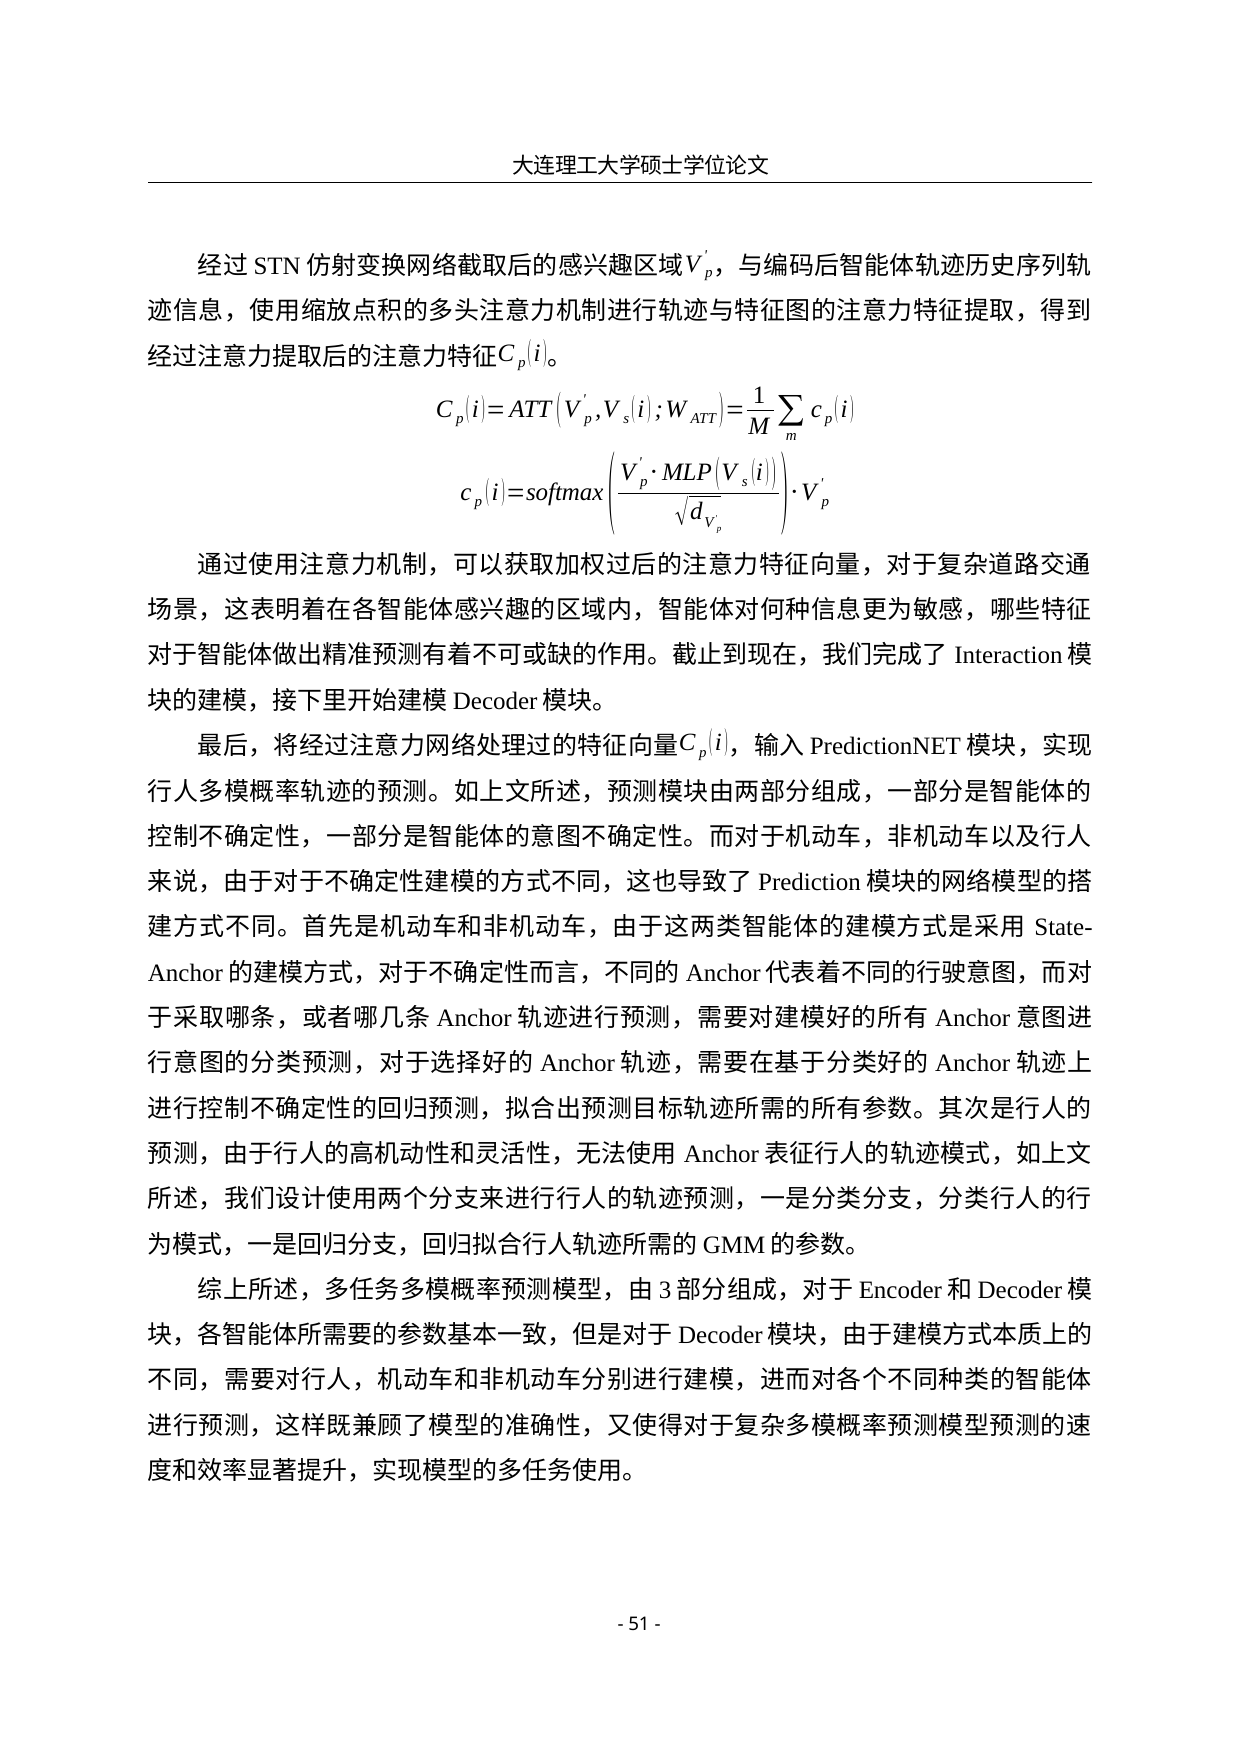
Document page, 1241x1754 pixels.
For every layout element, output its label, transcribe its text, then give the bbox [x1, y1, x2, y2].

text 综上所述，多任务多模概率预测模型，由3部分组成，对于Encoder和Decoder模块，各智能体所需要的参数基本一致，但是对于Decoder模块，由于建模方式本质上的不同，需要对行人，机动车和非机动车分别进行建模，进而对各个不同种类的智能体进行预测，这样既兼顾了模型的准确性，又使得对于复杂多模概率预测模型预测的速度和效率显著提升，实现模型的多任务使用。 [148, 1269, 1092, 1487]
text 通过使用注意力机制，可以获取加权过后的注意力特征向量，对于复杂道路交通场景，这表明着在各智能体感兴趣的区域内，智能体对何种信息更为敏感，哪些特征对于智能体做出精准预测有着不可或缺的作用。截止到现在，我们完成了Interaction模块的建模，接下里开始建模Decoder模块。 [148, 544, 1092, 717]
text 最后，将经过注意力网络处理过的特征向量，输入PredictionNET模块，实现行人多模概率轨迹的预测。如上文所述，预测模块由两部分组成，一部分是智能体的控制不确定性，一部分是智能体的意图不确定性。而对于机动车，非机动车以及行人来说，由于对于不确定性建模的方式不同，这也导致了Prediction模块的网络模型的搭建方式不同。首先是机动车和非机动车，由于这两类智能体的建模方式是采用State-Anchor的建模方式，对于不确定性而言，不同的Anchor代表着不同的行驶意图，而对于采取哪条，或者哪几条Anchor轨迹进行预测，需要对建模好的所有Anchor意图进行意图的分类预测，对于选择好的Anchor轨迹，需要在基于分类好的Anchor轨迹上进行控制不确定性的回归预测，拟合出预测目标轨迹所需的所有参数。其次是行人的预测，由于行人的高机动性和灵活性，无法使用Anchor表征行人的轨迹模式，如上文所述，我们设计使用两个分支来进行行人的轨迹预测，一是分类分支，分类行人的行为模式，一是回归分支，回归拟合行人轨迹所需的GMM的参数。 [148, 726, 1092, 1260]
text 经过STN仿射变换网络截取后的感兴趣区域，与编码后智能体轨迹历史序列轨迹信息，使用缩放点积的多头注意力机制进行轨迹与特征图的注意力特征提取，得到经过注意力提取后的注意力特征。 [148, 246, 1092, 372]
